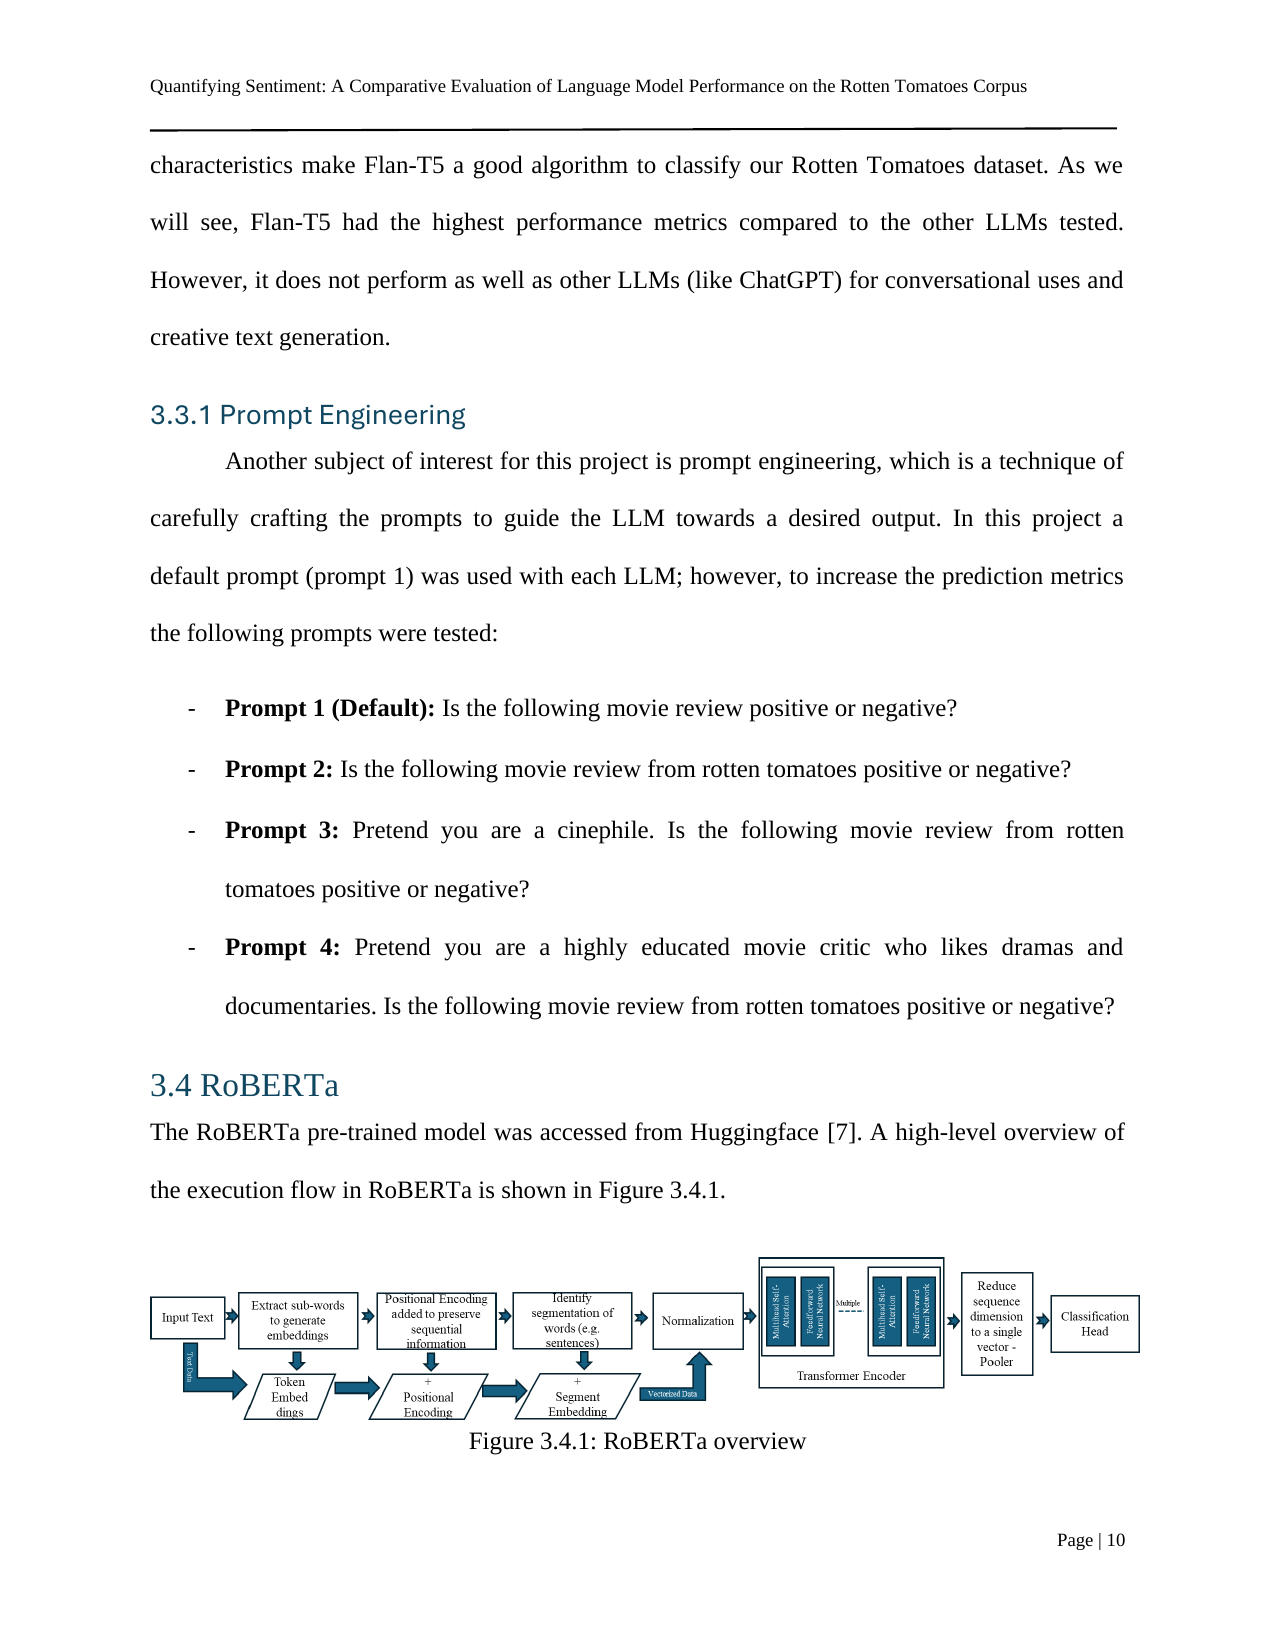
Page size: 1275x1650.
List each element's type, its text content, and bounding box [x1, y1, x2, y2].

picture [150, 1257, 1141, 1427]
picture [1053, 1297, 1138, 1351]
list Prompt 2: Is the following movie review from rotten tomatoes positive or negative? [187, 754, 1125, 784]
text Figure 3.4.1: RoBERTa overview [150, 1427, 1125, 1455]
picture [761, 1260, 942, 1386]
list Prompt 3: Pretend you are a cinephile. Is the following movie review from rotten tomatoes positive or negative? [187, 815, 1125, 903]
list Prompt 4: Pretend you are a highly educated movie critic who likes dramas and documentaries. Is the following movie review from rotten tomatoes positive or negative? [187, 931, 1125, 1019]
picture [153, 1299, 223, 1337]
picture [870, 1269, 939, 1354]
picture [763, 1269, 832, 1354]
list Prompt 1 (Default): Is the following movie review positive or negative? [187, 693, 1125, 723]
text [150, 150, 1125, 351]
subtitle 3.3.1 Prompt Engineering [150, 397, 1125, 432]
text Another subject of interest for this project is prompt engineering, which is a technique of carefully crafting the prompts to guide the LLM towards a desired output. In this project a default prompt (prompt 1) was used with each LLM; however, to increase the prediction metrics the following prompts were tested: [150, 446, 1125, 647]
text The RoBERTa pre-trained model was accessed from Huggingface. A high-level overview of the execution flow in RoBERTa is shown in Figure 3.4.1. [150, 1117, 1125, 1203]
subtitle 3.4 RoBERTa [150, 1065, 1125, 1103]
